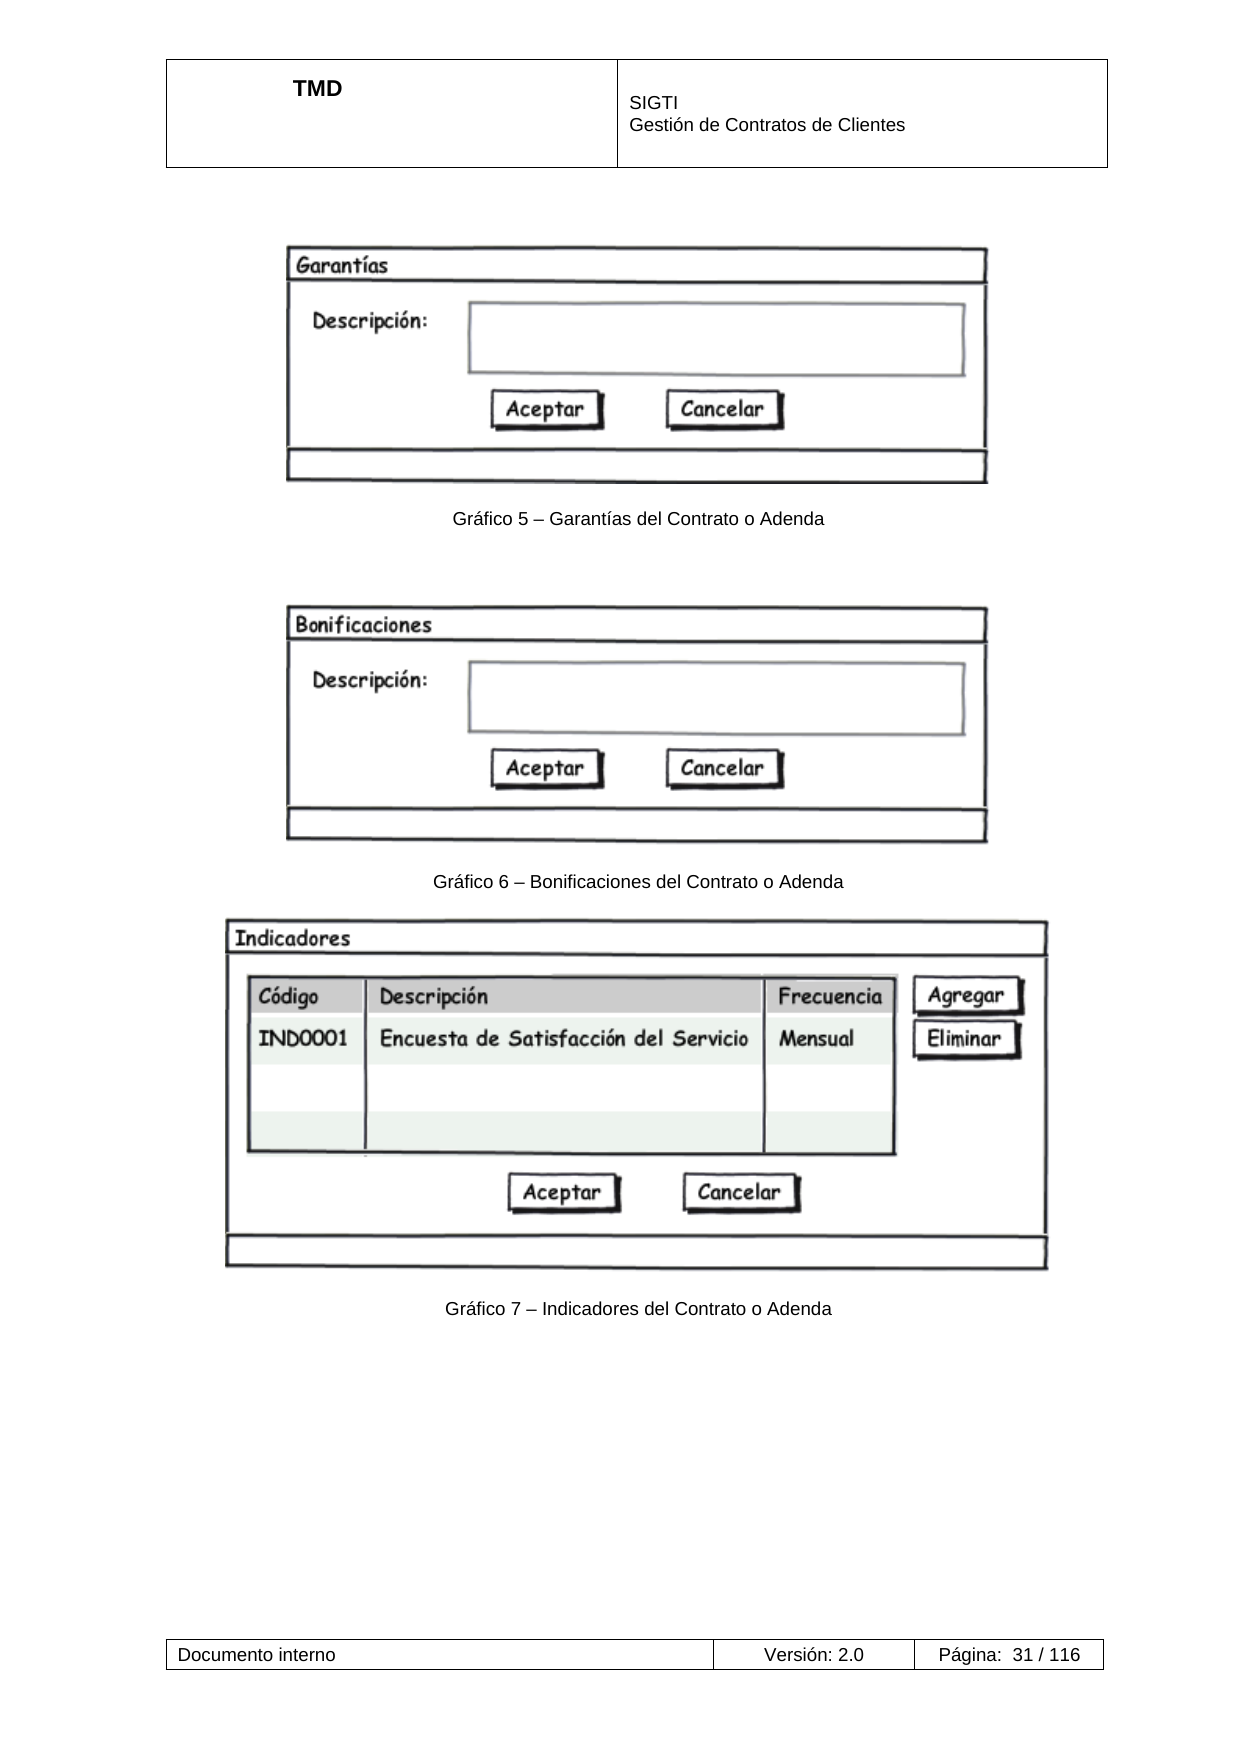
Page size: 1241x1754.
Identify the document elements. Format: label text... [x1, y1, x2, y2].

list Gráfico 7 – Indicadores del Contrato o Adenda [184, 1298, 1092, 1319]
picture [286, 243, 990, 484]
list Gráfico 5 – Garantías del Contrato o Adenda [184, 508, 1092, 530]
picture [286, 604, 990, 846]
list Gráfico 6 – Bonificaciones del Contrato o Adenda [184, 871, 1092, 892]
picture [225, 916, 1052, 1273]
